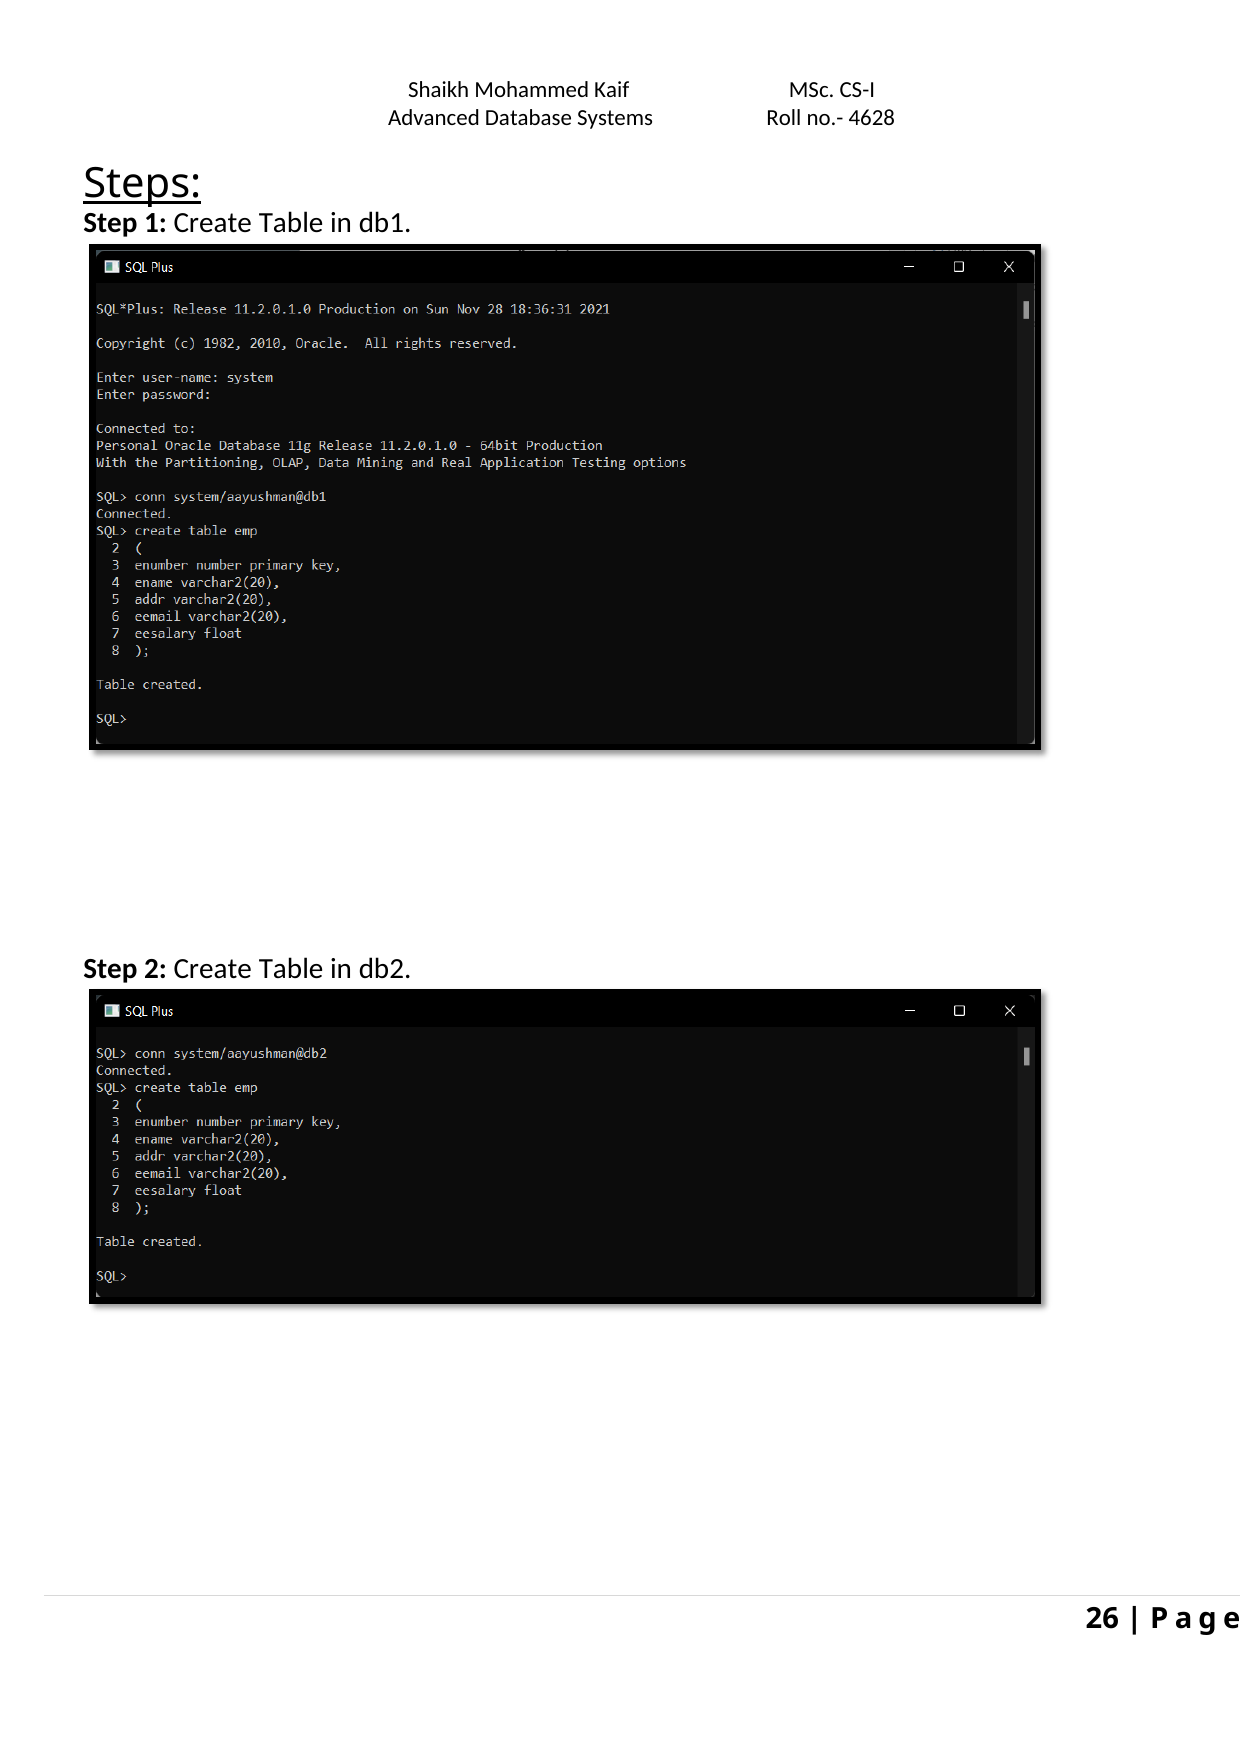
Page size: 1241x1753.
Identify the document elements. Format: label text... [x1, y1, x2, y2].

subtitle Steps: [83, 171, 1240, 204]
picture [88, 987, 1053, 1315]
text Step 2: Create Table in db2. [83, 950, 1240, 985]
picture [88, 242, 1053, 762]
text Step 1: Create Table in db1. [83, 204, 1240, 240]
